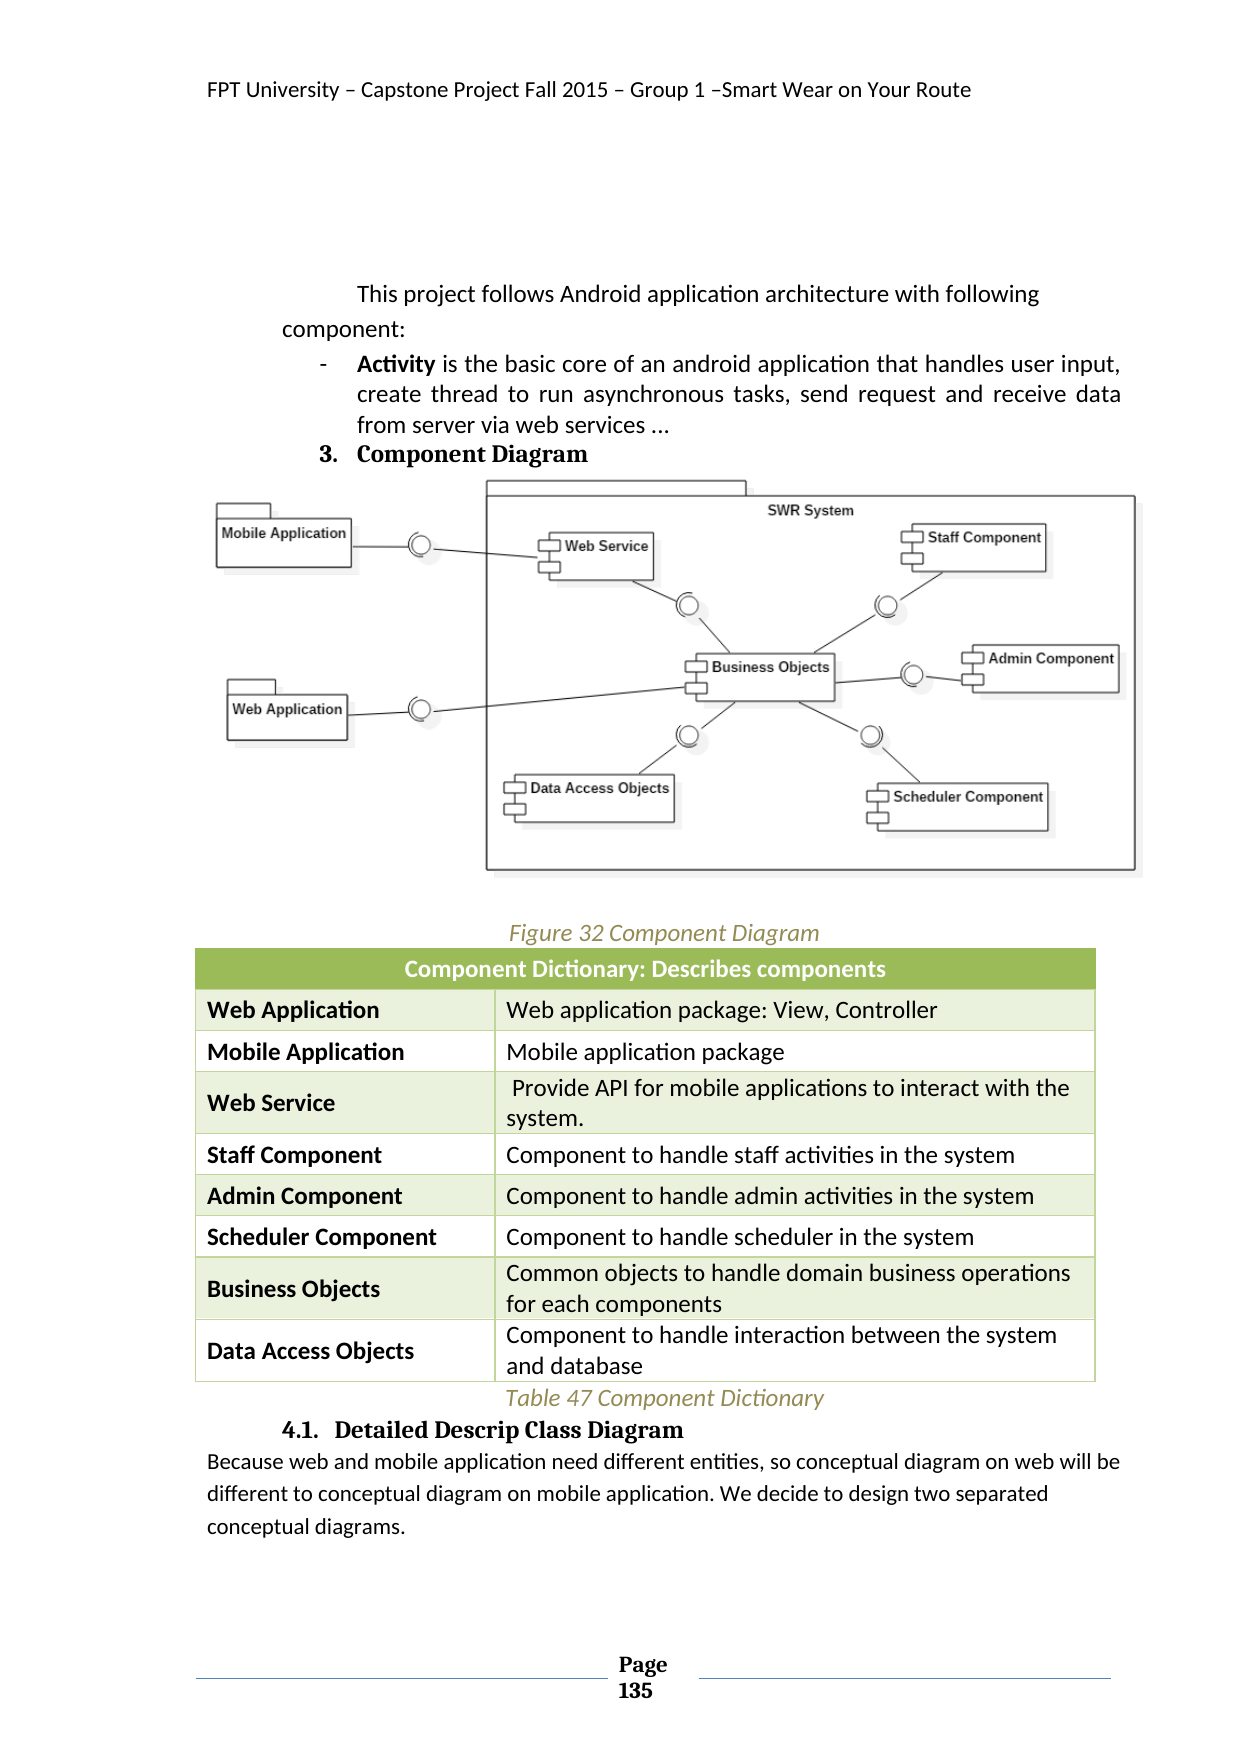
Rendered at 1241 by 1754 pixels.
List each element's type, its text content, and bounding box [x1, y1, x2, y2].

table_cell operations o handle interaction between the system and database. Provide API for mobile applications to interact with the system. [496, 1072, 1094, 1133]
table_cell Staff Component [196, 1134, 494, 1174]
picture [206, 470, 1178, 913]
table_cell Web application package: View, Controller [496, 990, 1094, 1030]
table_cell Component to handle admin activities in the system [496, 1175, 1094, 1215]
subtitle Detailed Descrip Class Diagram [282, 1416, 1122, 1445]
list Activity is the basic core of an android application that handles user input, create thread to run asynchronous tasks, send request and receive data from server via web services ... [319, 348, 1122, 440]
table_header Component Dictionary: Describes components [196, 949, 1094, 989]
table_cell Data Access Objects [196, 1320, 494, 1381]
table_cell Mobile application package [496, 1031, 1094, 1071]
table_cell Business Objects [196, 1258, 494, 1318]
table_cell Admin Component [196, 1175, 494, 1215]
table_cell Web Service [196, 1072, 494, 1133]
text Because web and mobile application need different entities, so conceptual diagram on web will be different to conceptual diagram on mobile application. We decide to design two separated conceptual diagrams. [207, 1447, 1122, 1540]
table_cell Web Application [196, 990, 494, 1030]
text This project follows Android application architecture with following component: [282, 278, 1122, 344]
table_cell Common objects to handle domain business operations for each components [496, 1258, 1094, 1318]
table_cell Component to handle staff activities in the system [496, 1134, 1094, 1174]
table_cell Scheduler Component [196, 1216, 494, 1256]
table_cell Mobile Application [196, 1031, 494, 1071]
table_cell Component to handle scheduler in the system [496, 1216, 1094, 1256]
subtitle Component Diagram [319, 440, 1122, 468]
table_cell Component to handle interaction between the system and database [496, 1320, 1094, 1381]
